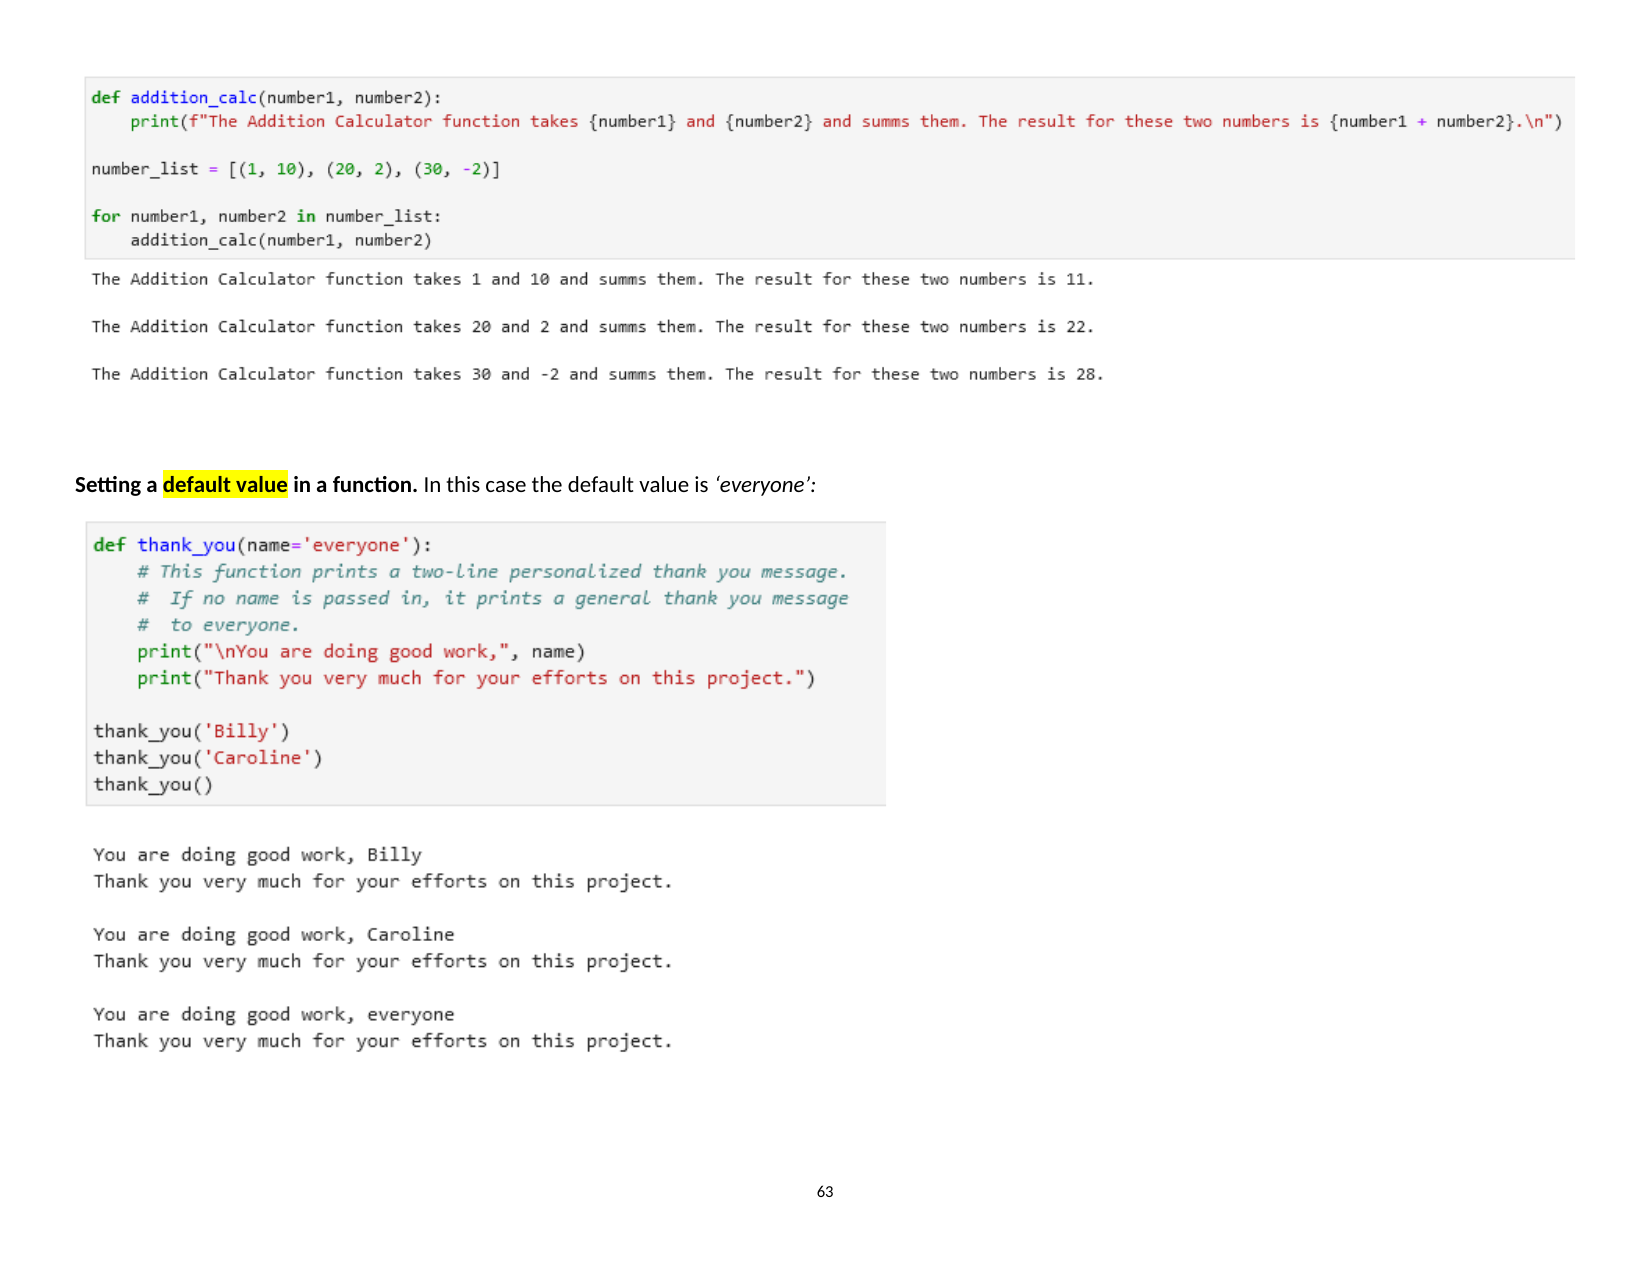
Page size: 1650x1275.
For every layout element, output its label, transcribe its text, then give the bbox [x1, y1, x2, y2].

picture [75, 75, 1575, 405]
text Setting a default value in a function. In this case the default value is ‘everyone’: [288, 470, 1575, 498]
picture [75, 517, 887, 1063]
